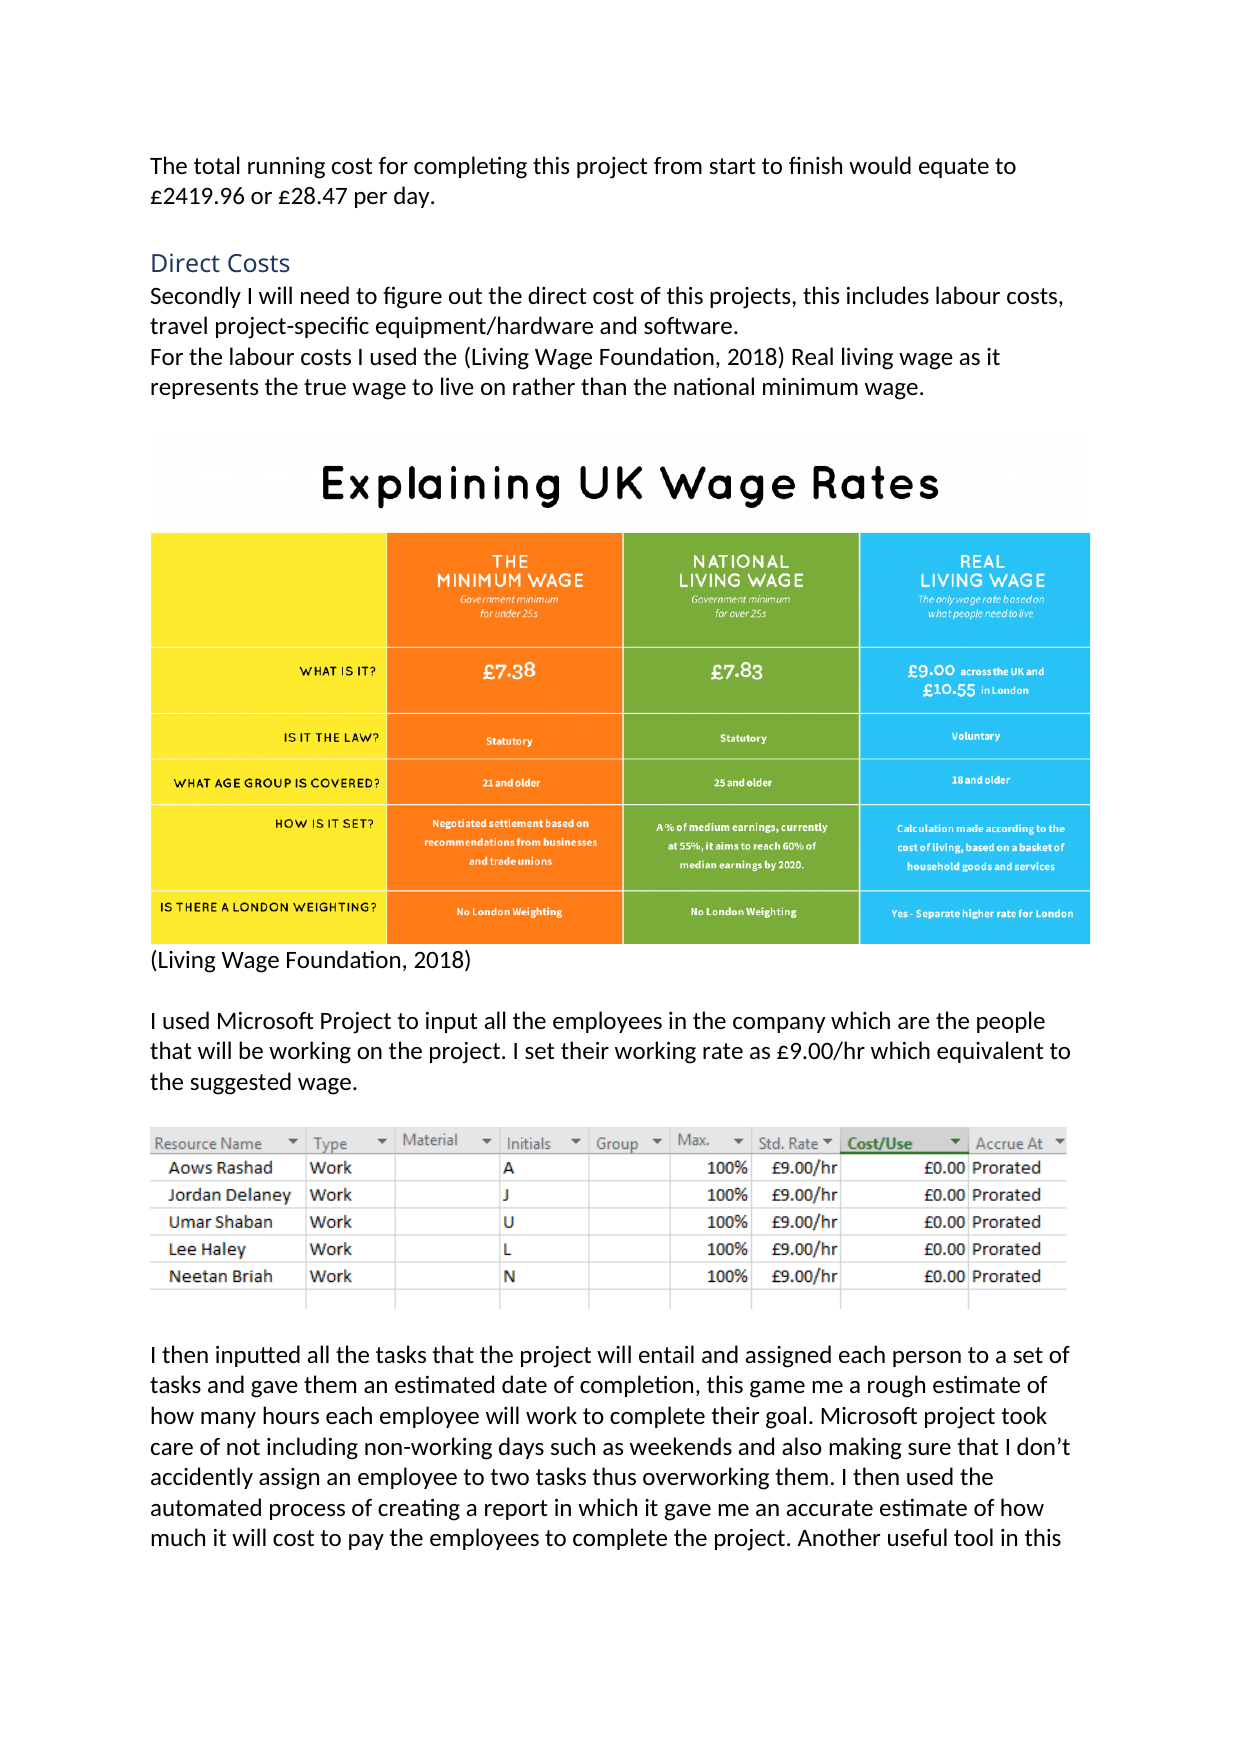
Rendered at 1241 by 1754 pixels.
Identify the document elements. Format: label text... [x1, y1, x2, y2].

subtitle Direct Costs [150, 246, 1090, 280]
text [150, 1339, 1090, 1553]
text I used Microsoft Project to input all the employees in the company which are the people that will be working on the project. I set their working rate as £9.00/hr which equivalent to the suggested wage. [150, 1005, 1090, 1096]
text Secondly I will need to figure out the direct cost of this projects, this includes labour costs, travel project-specific equipment/hardware and software. [150, 280, 1090, 341]
text For the labour costs I used the Real living wage as it represents the true wage to live on rather than the national minimum wage. [150, 341, 1090, 402]
text The total running cost for completing this project from start to finish would equate to £2419.96 or £28.47 per day. [150, 150, 1090, 211]
picture [150, 432, 1091, 944]
picture [150, 1127, 1067, 1309]
